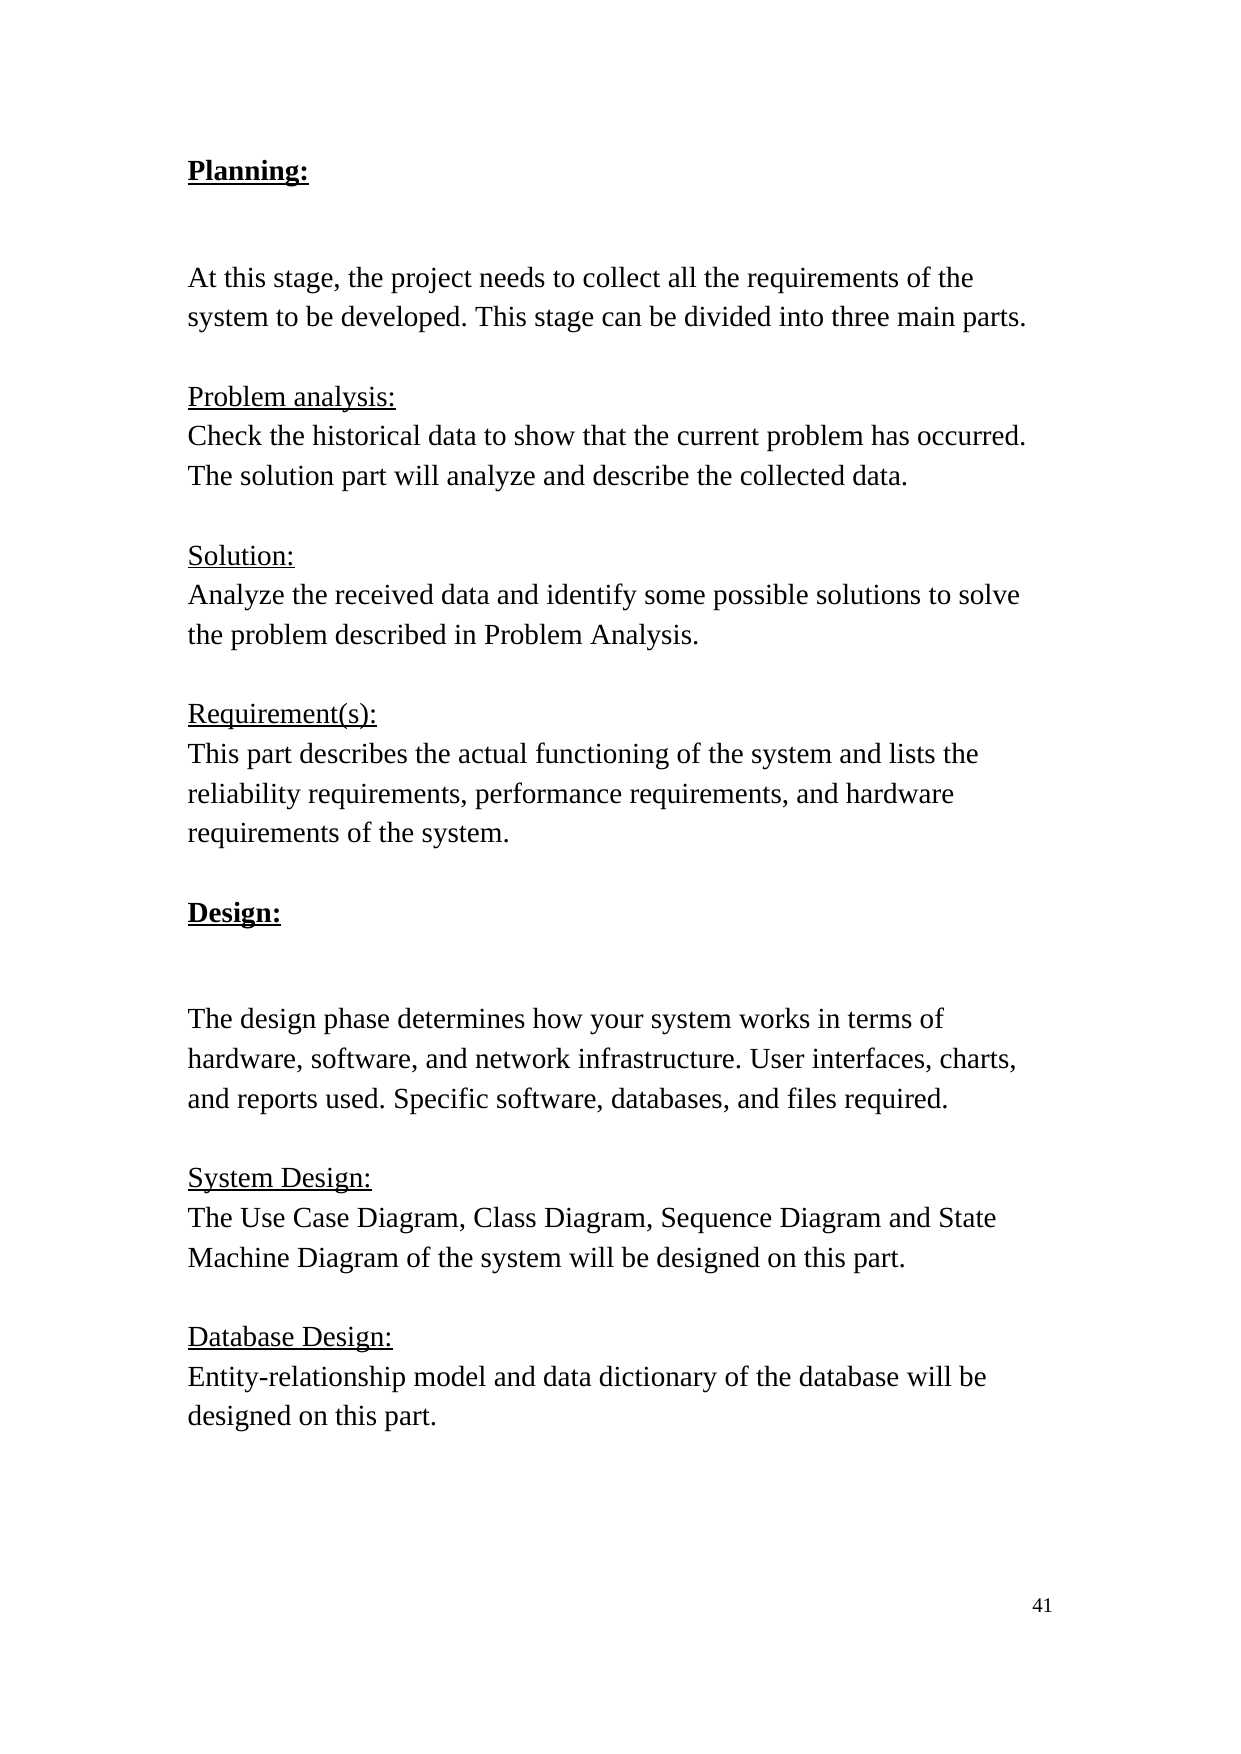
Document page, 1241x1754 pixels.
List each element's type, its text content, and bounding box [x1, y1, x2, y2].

text Check the historical data to show that the current problem has occurred. The solution part will analyze and describe the collected data. [187, 416, 1053, 495]
text At this stage, the project needs to collect all the requirements of the system to be developed. This stage can be divided into three main parts. [187, 257, 1053, 336]
text The Use Case Diagram, Class Diagram, Sequence Diagram and State Machine Diagram of the system will be designed on this part. [187, 1197, 1053, 1276]
subtitle Design: [187, 892, 1053, 931]
text Problem analysis: [187, 376, 1053, 416]
text Solution: [187, 534, 1053, 574]
text Analyze the received data and identify some possible solutions to solve the problem described in Problem Analysis. [187, 574, 1053, 654]
text This part describes the actual functioning of the system and lists the reliability requirements, performance requirements, and hardware requirements of the system. [187, 733, 1053, 852]
text System Design: [187, 1157, 1053, 1197]
text The design phase determines how your system works in terms of hardware, software, and network infrastructure. User interfaces, charts, and reports used. Specific software, databases, and files required. [187, 998, 1053, 1118]
text Requirement(s): [187, 693, 1053, 733]
subtitle Planning: [187, 150, 1053, 190]
text Entity-relationship model and data dictionary of the database will be designed on this part. [187, 1356, 1053, 1435]
text Database Design: [187, 1316, 1053, 1356]
